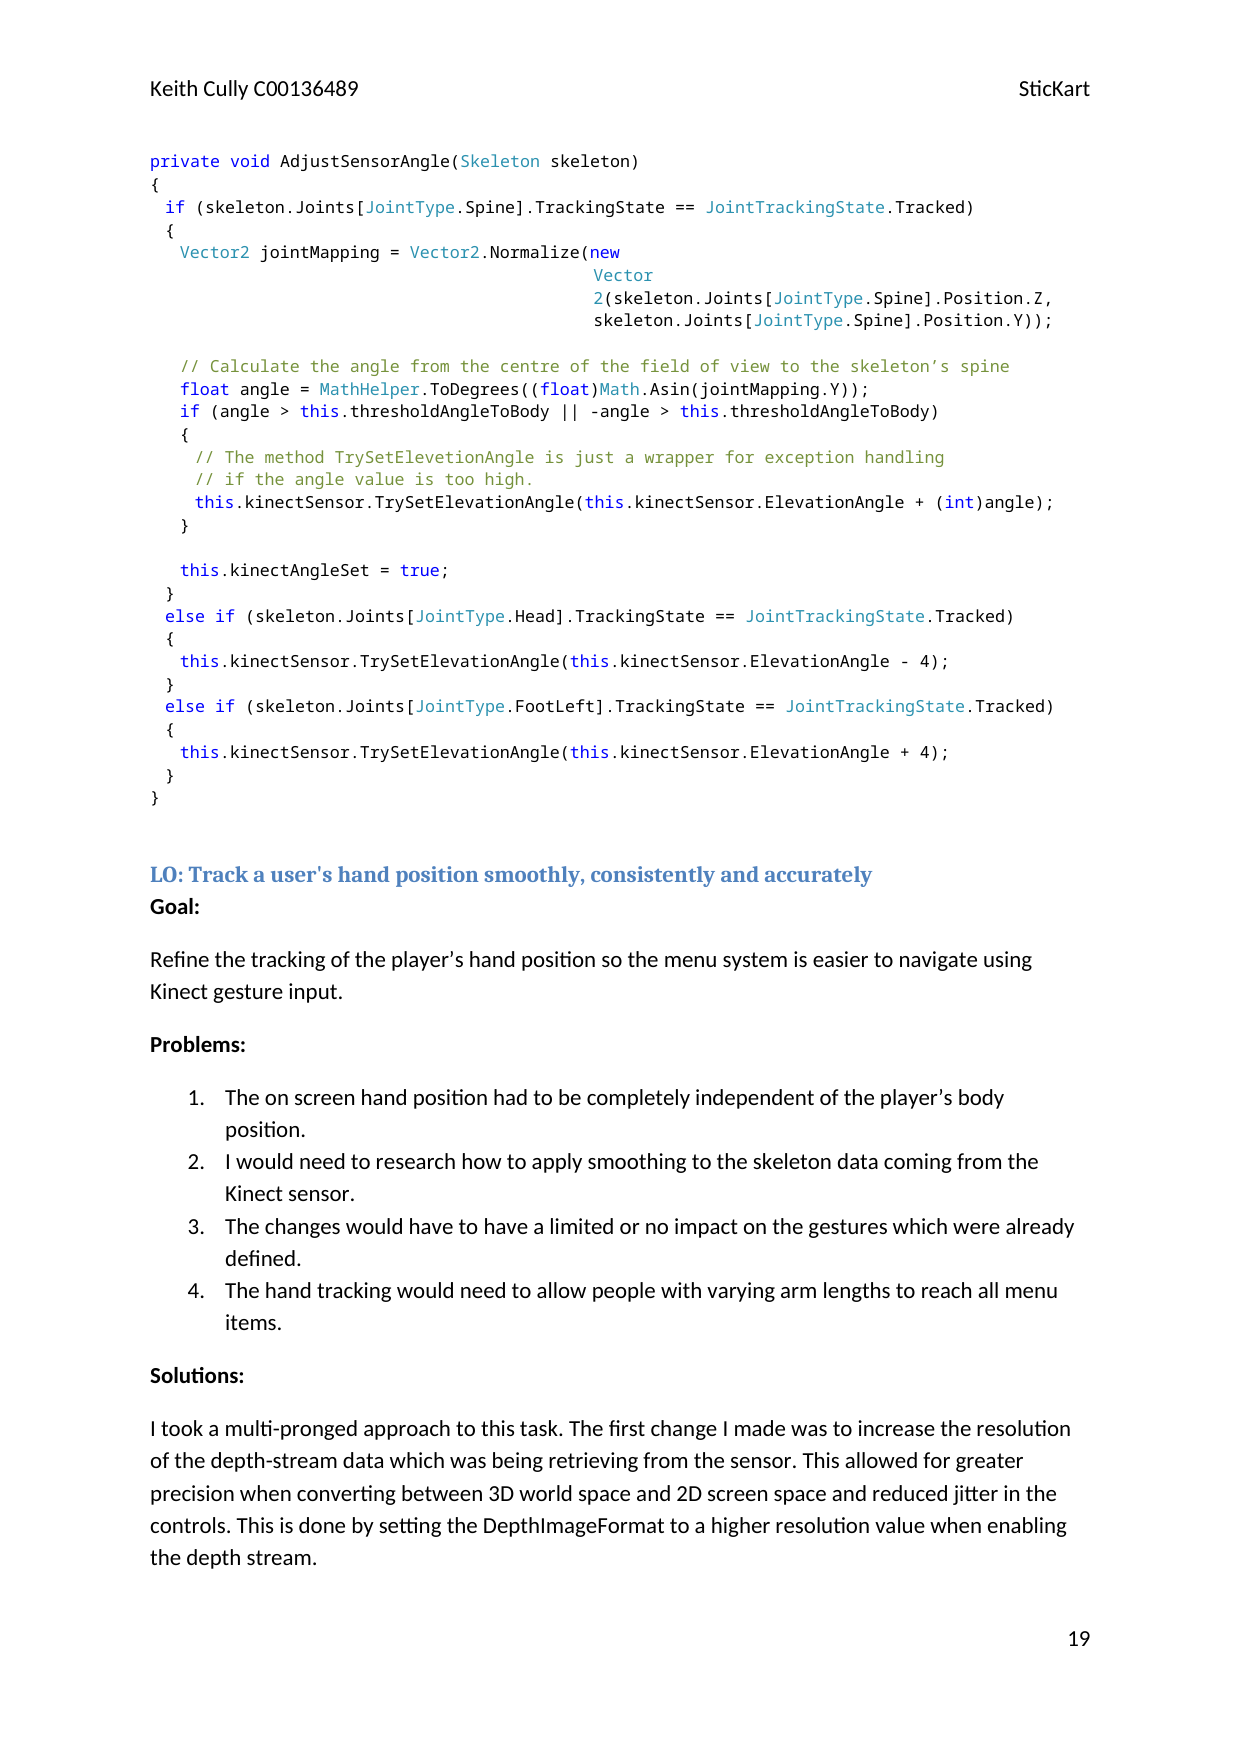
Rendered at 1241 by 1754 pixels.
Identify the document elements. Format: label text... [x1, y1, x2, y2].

text Problems: [150, 1030, 1090, 1058]
text } [165, 763, 1090, 786]
text this.kinectSensor.TrySetElevationAngle(this.kinectSensor.ElevationAngle - 4); [179, 649, 1090, 672]
text Solutions: [150, 1361, 1090, 1389]
text I took a multi-pronged approach to this task. The first change I made was to increase the resolution of the depth-stream data which was being retrieving from the sensor. This allowed for greater precision when converting between 3D world space and 2D screen space and reduced jitter in the controls. This is done by setting the DepthImageFormat to a higher resolution value when enabling the depth stream. [150, 1414, 1090, 1571]
list I would need to research how to apply smoothing to the skeleton data coming from the Kinect sensor. [187, 1147, 1090, 1208]
list The changes would have to have a limited or no impact on the gestures which were already defined. [187, 1212, 1090, 1272]
text } [179, 513, 1090, 536]
text } [165, 672, 1090, 695]
text { [179, 422, 1090, 445]
text else if (skeleton.Joints[JointType.FootLeft].TrackingState == JointTrackingState.Tracked) [165, 695, 1090, 718]
text // Calculate the angle from the centre of the field of view to the skeleton’s spine [179, 354, 1090, 377]
list The hand tracking would need to allow people with varying arm lengths to reach all menu items. [187, 1276, 1090, 1336]
text if (angle > this.thresholdAngleToBody || -angle > this.thresholdAngleToBody) [179, 400, 1090, 422]
text { [165, 627, 1090, 649]
text float angle = MathHelper.ToDegrees((float)Math.Asin(jointMapping.Y)); [179, 377, 1090, 400]
text { [165, 718, 1090, 740]
subtitle LO: Track a user's hand position smoothly, consistently and accurately [150, 862, 1090, 888]
text } [165, 581, 1090, 604]
text // if the angle value is too high. [194, 468, 1090, 491]
text this.kinectAngleSet = true; [179, 559, 1090, 581]
text // The method TrySetElevetionAngle is just a wrapper for exception handling [194, 445, 1090, 468]
text if (skeleton.Joints[JointType.Spine].TrackingState == JointTrackingState.Tracked) [165, 195, 1090, 218]
text { [165, 218, 1090, 241]
text { [150, 173, 1090, 195]
text Goal: [150, 892, 1090, 920]
text this.kinectSensor.TrySetElevationAngle(this.kinectSensor.ElevationAngle + (int)angle); [194, 491, 1090, 513]
text Refine the tracking of the player’s hand position so the menu system is easier to navigate using Kinect gesture input. [150, 945, 1090, 1005]
text } [150, 786, 1090, 808]
text private void AdjustSensorAngle(Skeleton skeleton) [150, 150, 1090, 173]
list The on screen hand position had to be completely independent of the player’s body position. [187, 1083, 1090, 1143]
text this.kinectSensor.TrySetElevationAngle(this.kinectSensor.ElevationAngle + 4); [179, 740, 1090, 763]
text else if (skeleton.Joints[JointType.Head].TrackingState == JointTrackingState.Tracked) [165, 604, 1090, 627]
text Vector2 jointMapping = Vector2.Normalize(new Vector2(skeleton.Joints[JointType.Spine].Position.Z, skeleton.Joints[JointType.Spine].Position.Y)); [179, 241, 1090, 332]
